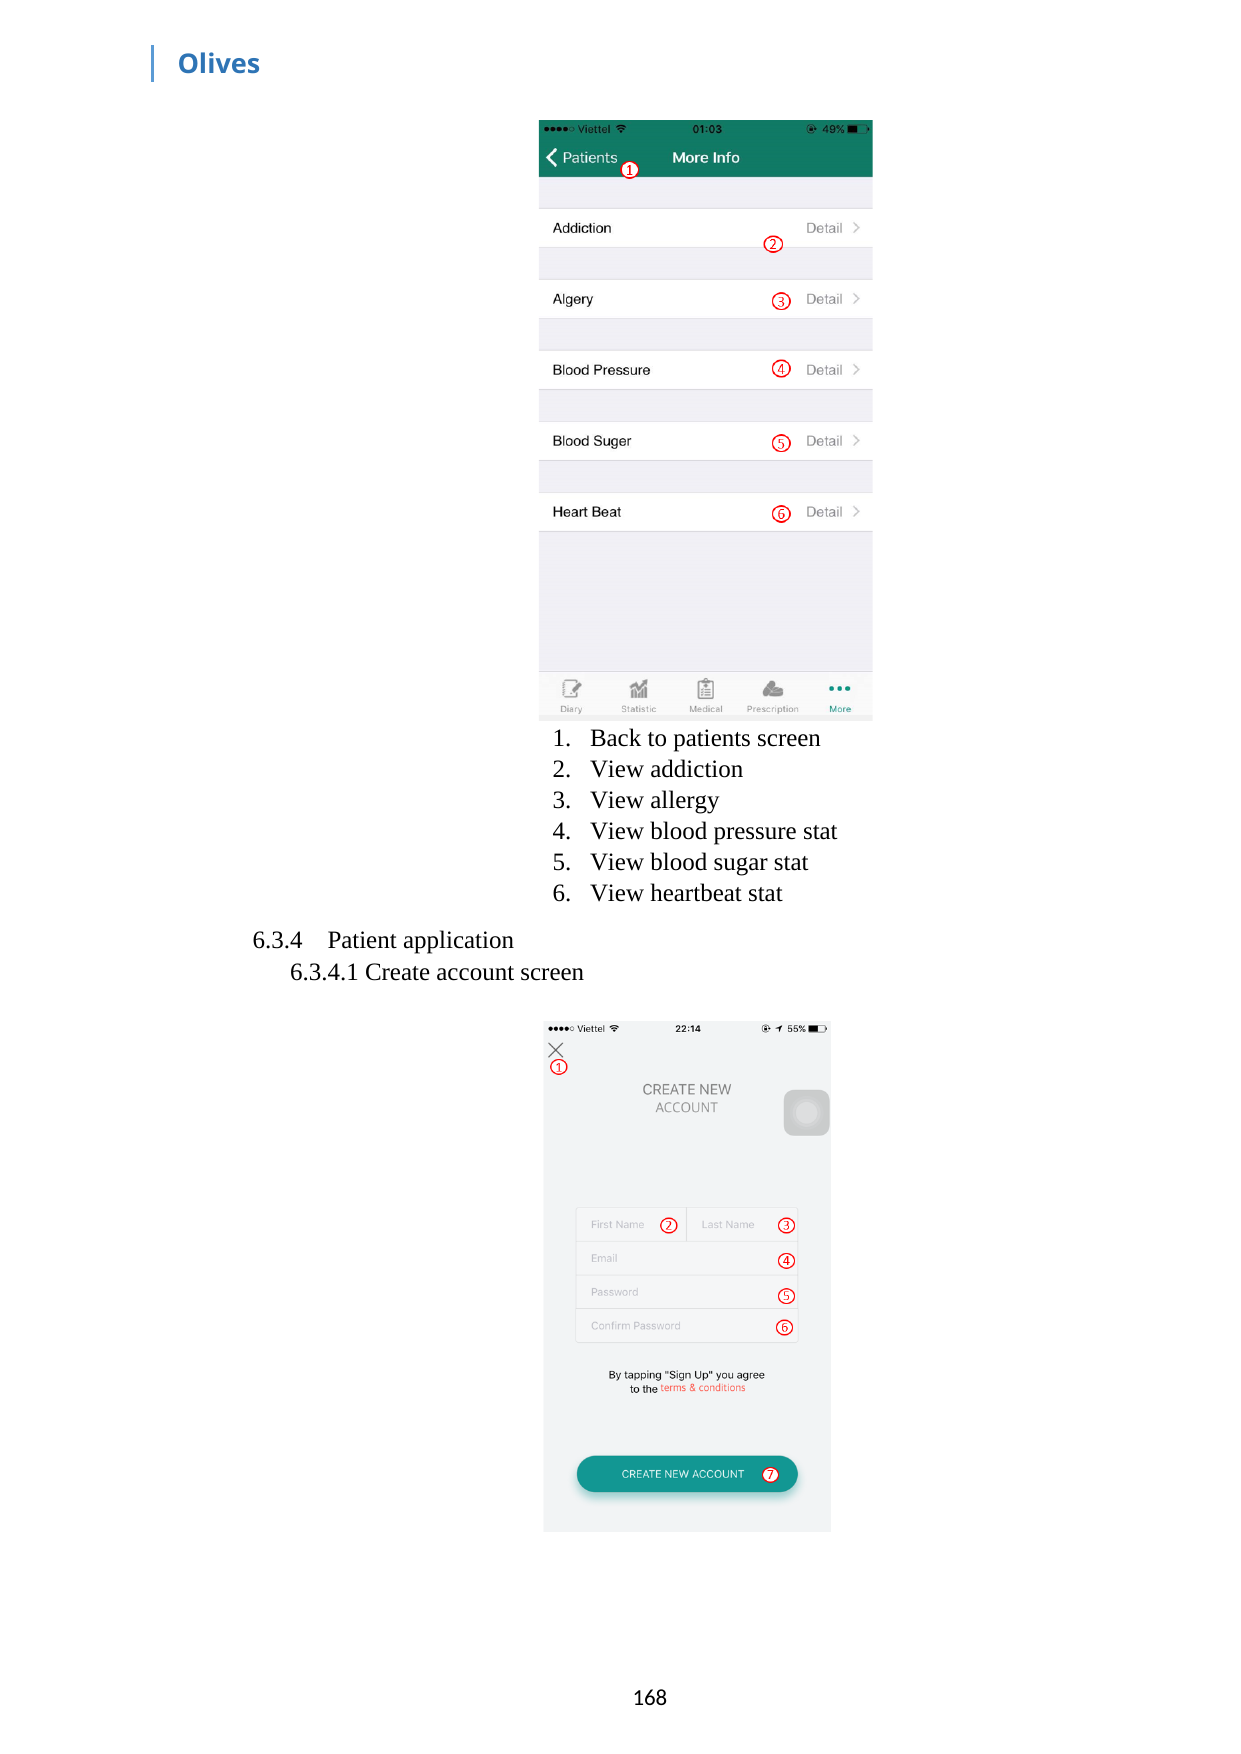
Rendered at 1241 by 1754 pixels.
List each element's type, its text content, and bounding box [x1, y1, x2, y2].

picture [538, 118, 873, 721]
list View heartbeat stat [552, 878, 1122, 907]
picture [541, 1018, 833, 1532]
list Create account screen [290, 957, 1122, 985]
list Back to patients screen [552, 723, 1122, 751]
list View blood pressure stat [552, 816, 1122, 844]
list View allergy [552, 785, 1122, 813]
list View addiction [552, 754, 1122, 782]
list View blood sugar stat [552, 847, 1122, 876]
subtitle Patient application [252, 926, 1122, 954]
